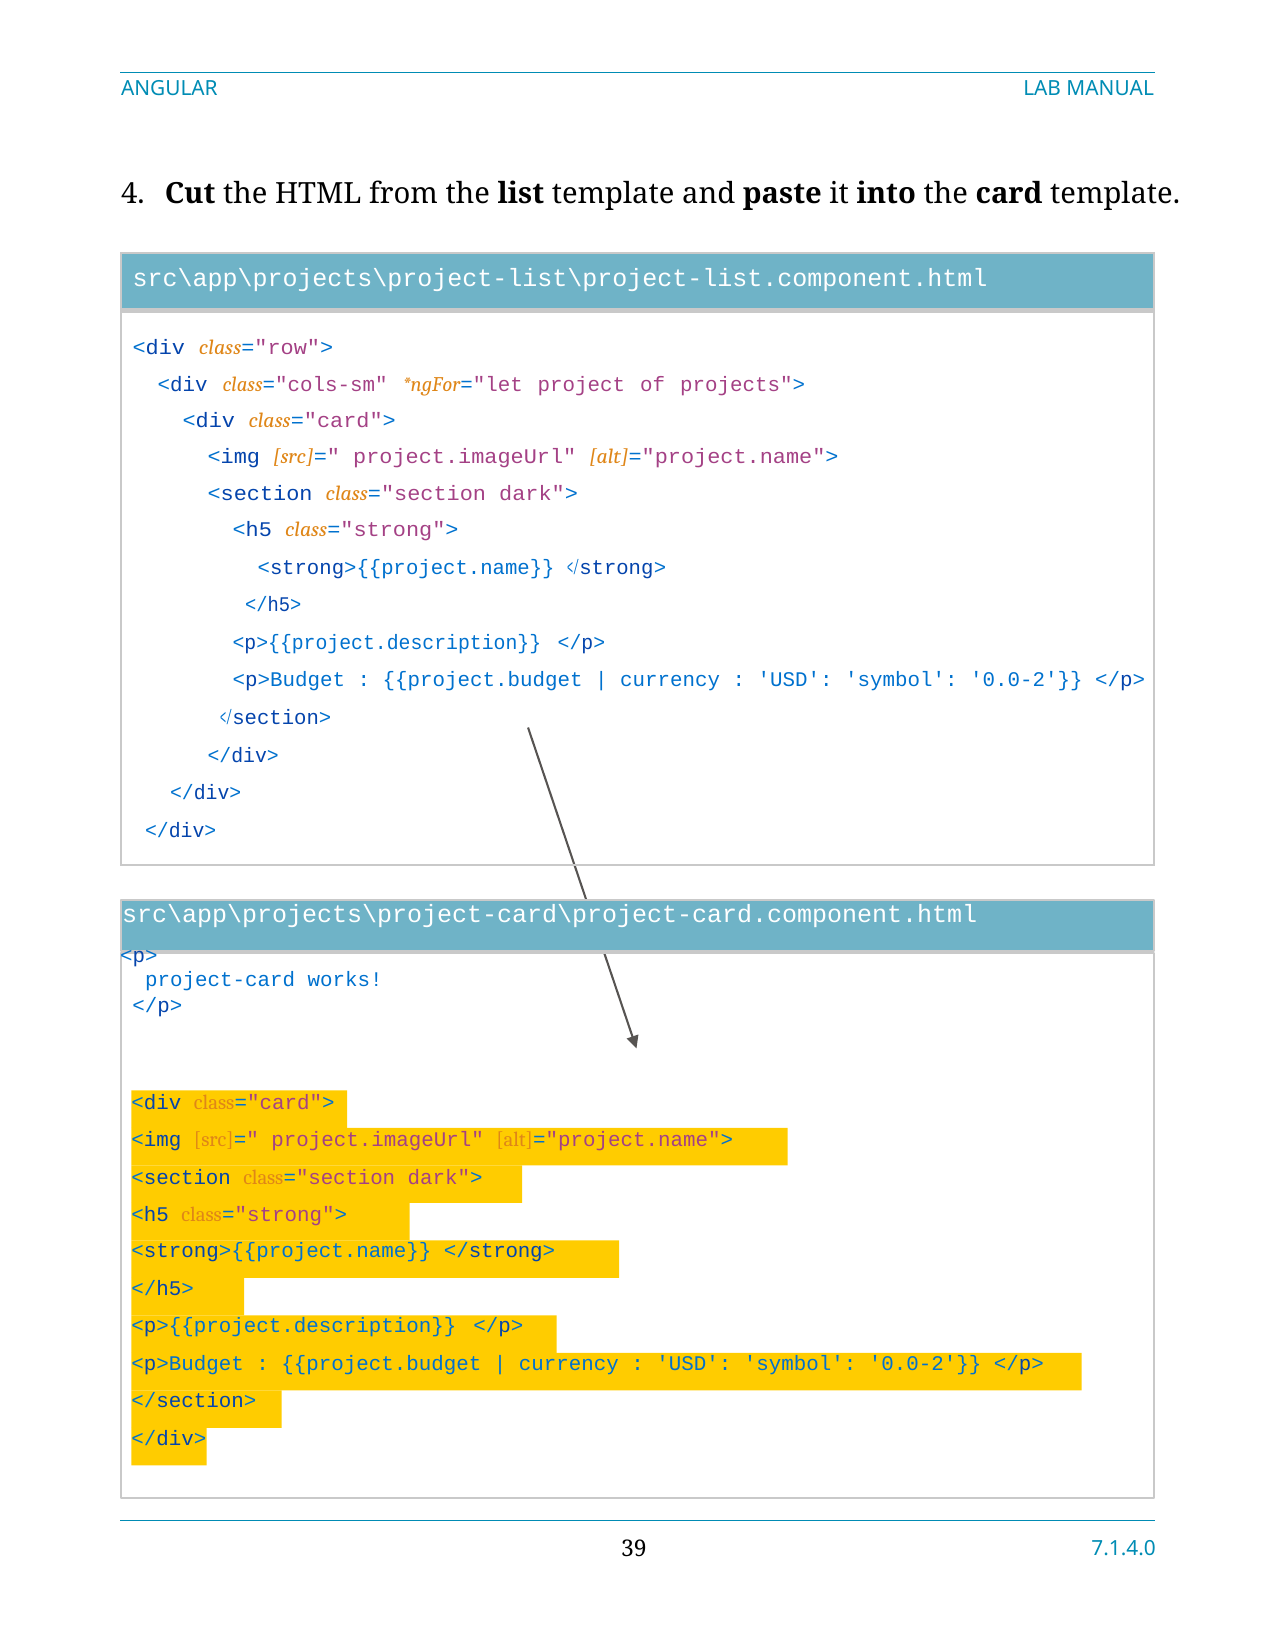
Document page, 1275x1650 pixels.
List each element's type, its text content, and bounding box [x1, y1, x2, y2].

table_cell <div class="row"> <div class="cols-sm" *ngFor="let project of projects"> <div class="card"> <img [src]=" project.imageUrl" [alt]="project.name"> <section class="section dark"> <h5 class="strong"> <strong>{{project.name}} </strong> </h5> <p>{{project.description}} </p> <p>Budget : {{project.budget | currency : 'USD': 'symbol': '0.0-2'}} </p> </section> </div> </div> </div> [122, 313, 1153, 864]
table_header src\app\projects\project-list\project-list.component.html [122, 254, 1153, 308]
list Cut the HTML from the list template and paste it into the card template. [121, 172, 1198, 212]
